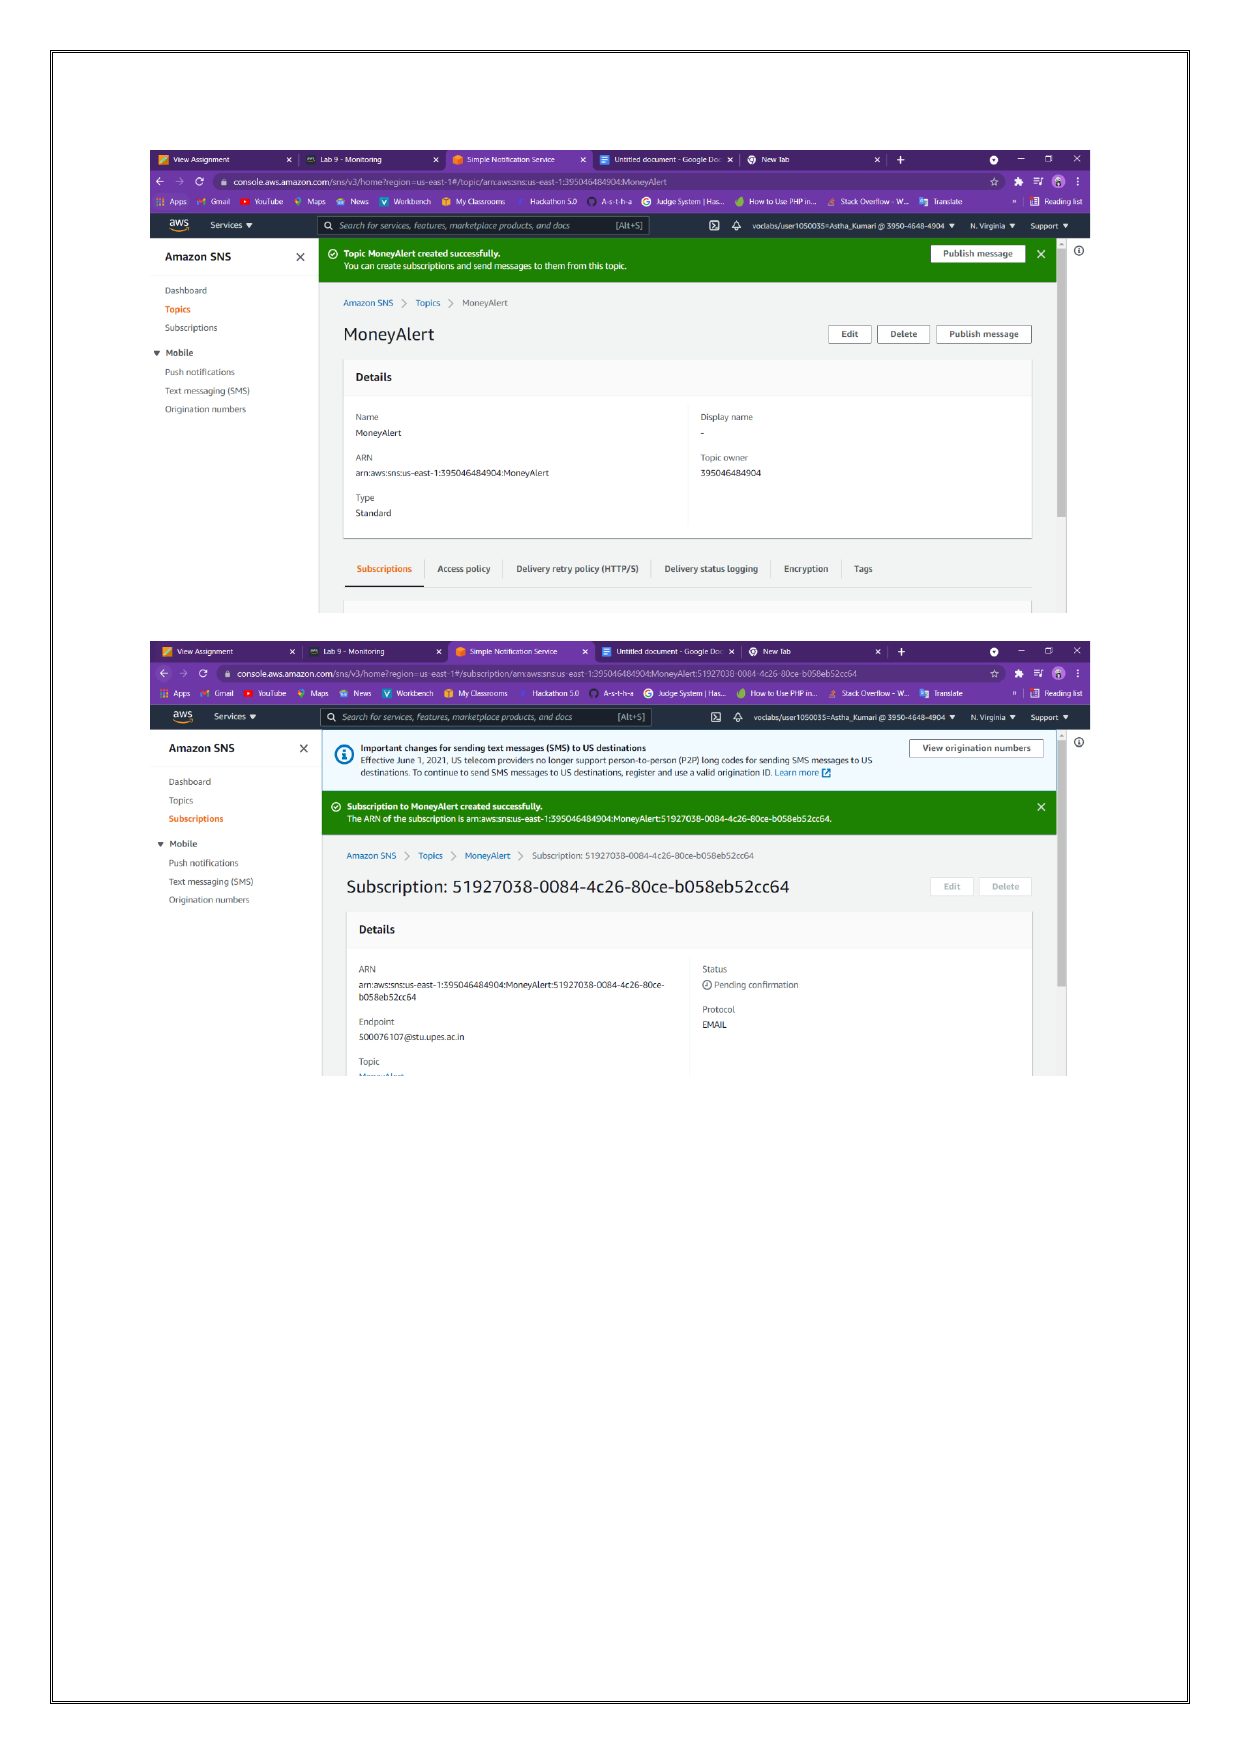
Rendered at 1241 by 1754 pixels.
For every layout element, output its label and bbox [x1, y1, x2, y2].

picture [150, 641, 1091, 1076]
picture [150, 150, 1091, 613]
